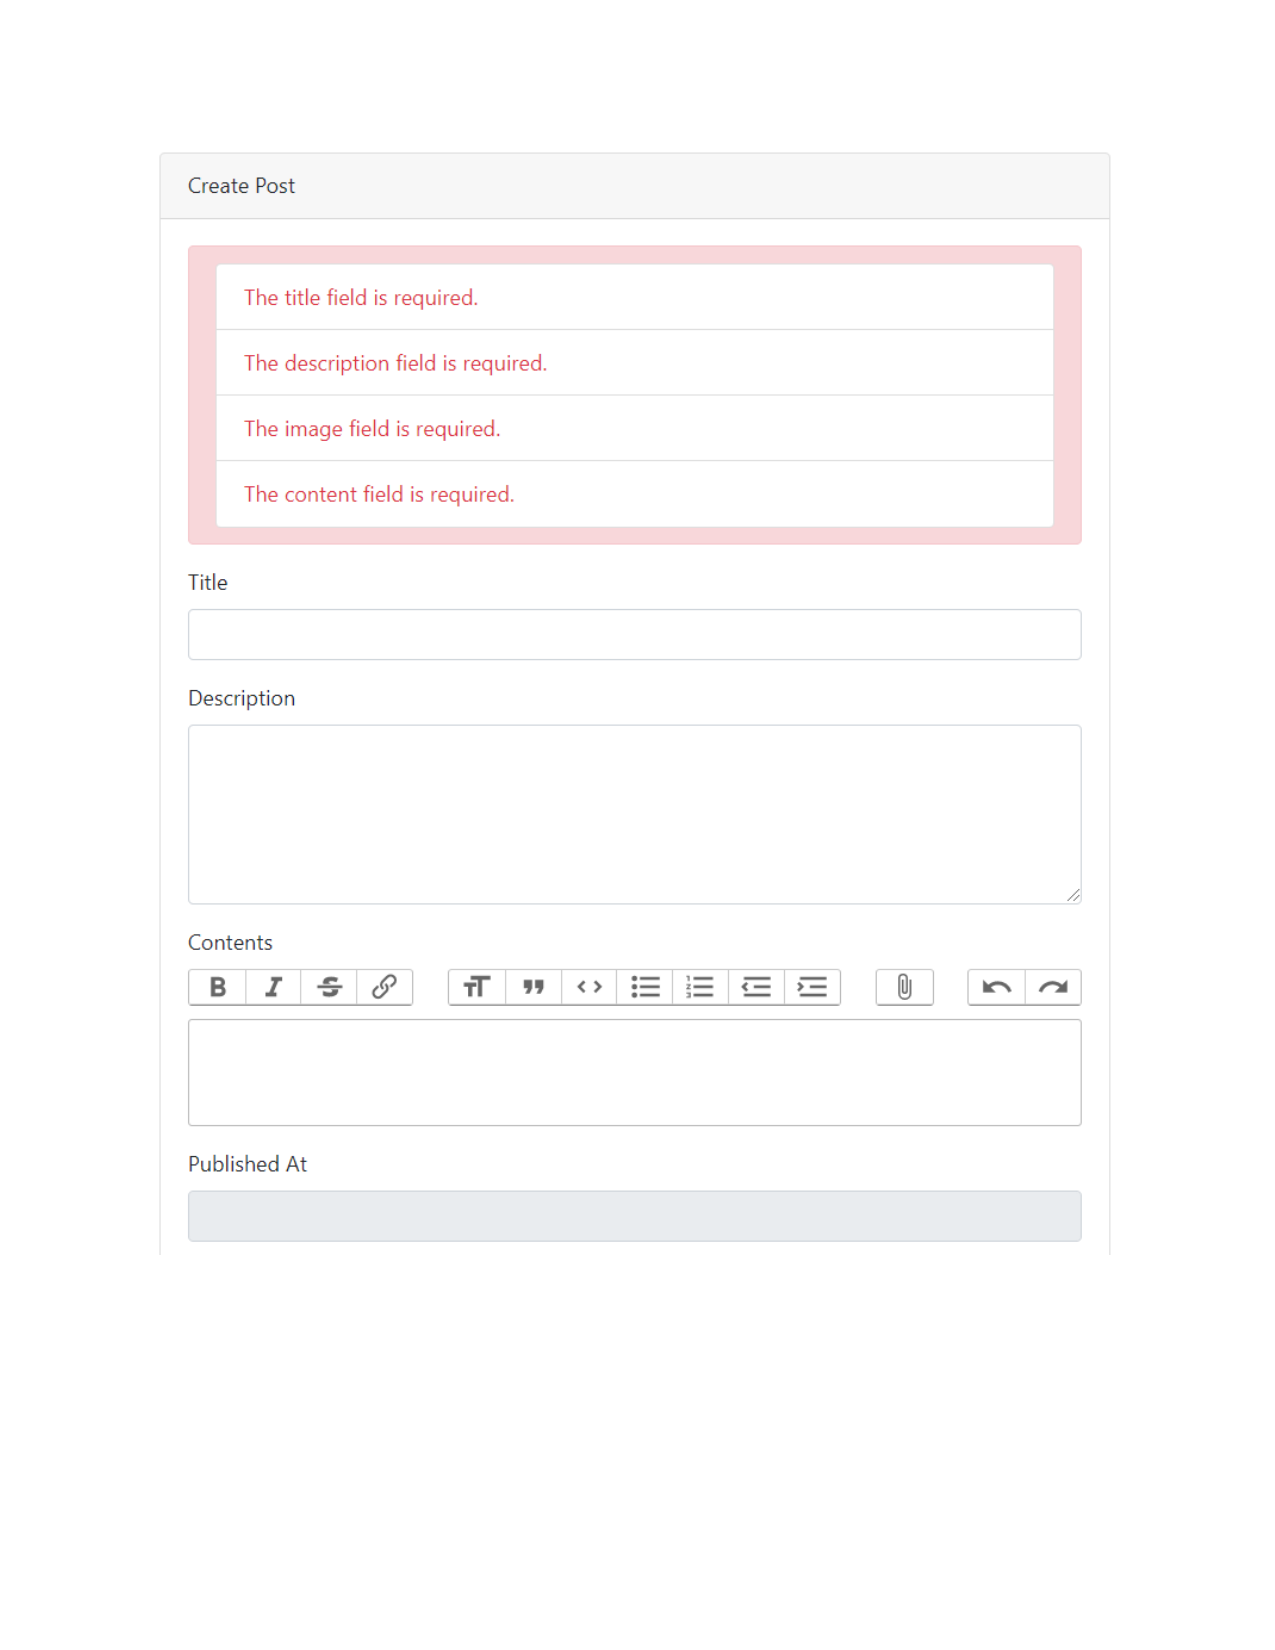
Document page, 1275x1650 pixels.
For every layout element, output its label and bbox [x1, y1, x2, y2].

picture [150, 150, 1125, 1255]
